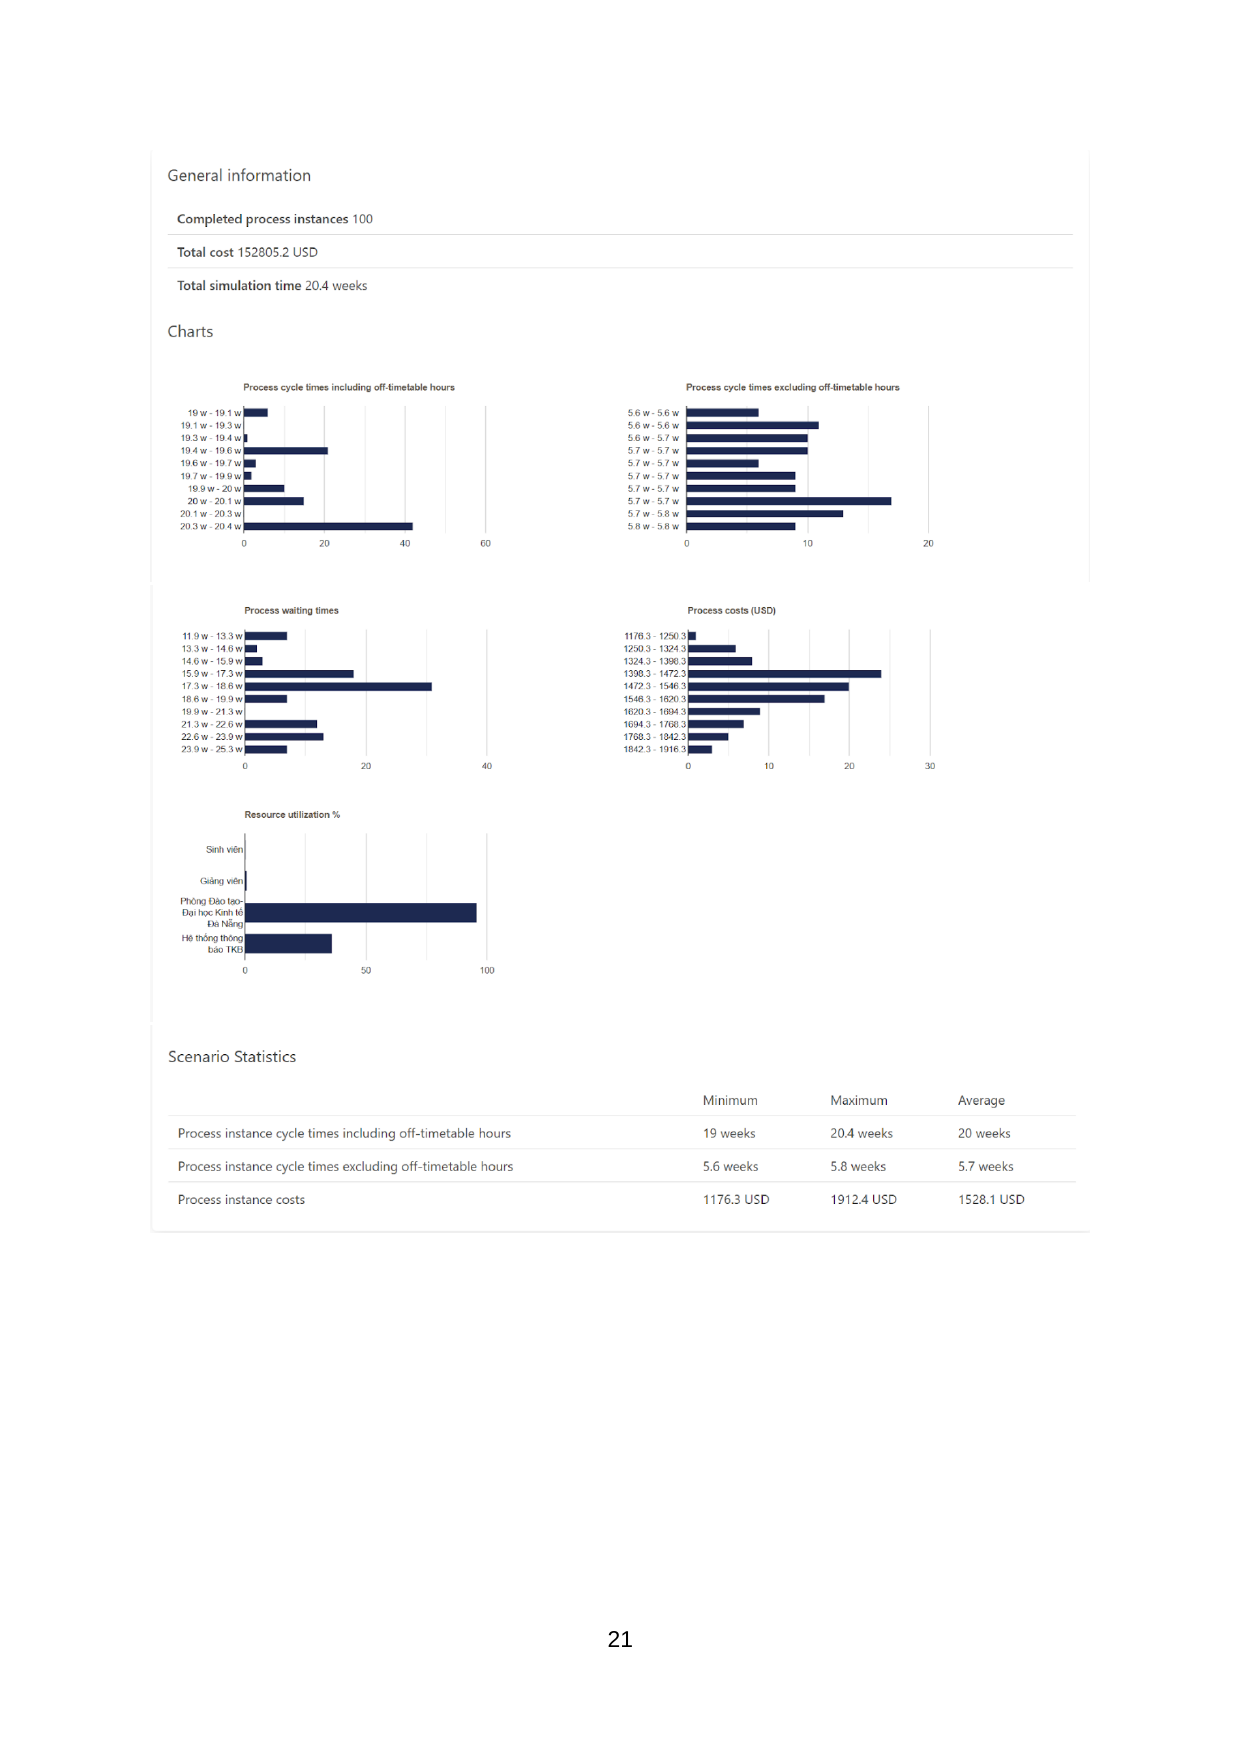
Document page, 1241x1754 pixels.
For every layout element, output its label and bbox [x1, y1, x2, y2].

picture [150, 1025, 1090, 1233]
picture [150, 585, 1090, 1022]
picture [150, 150, 1090, 582]
